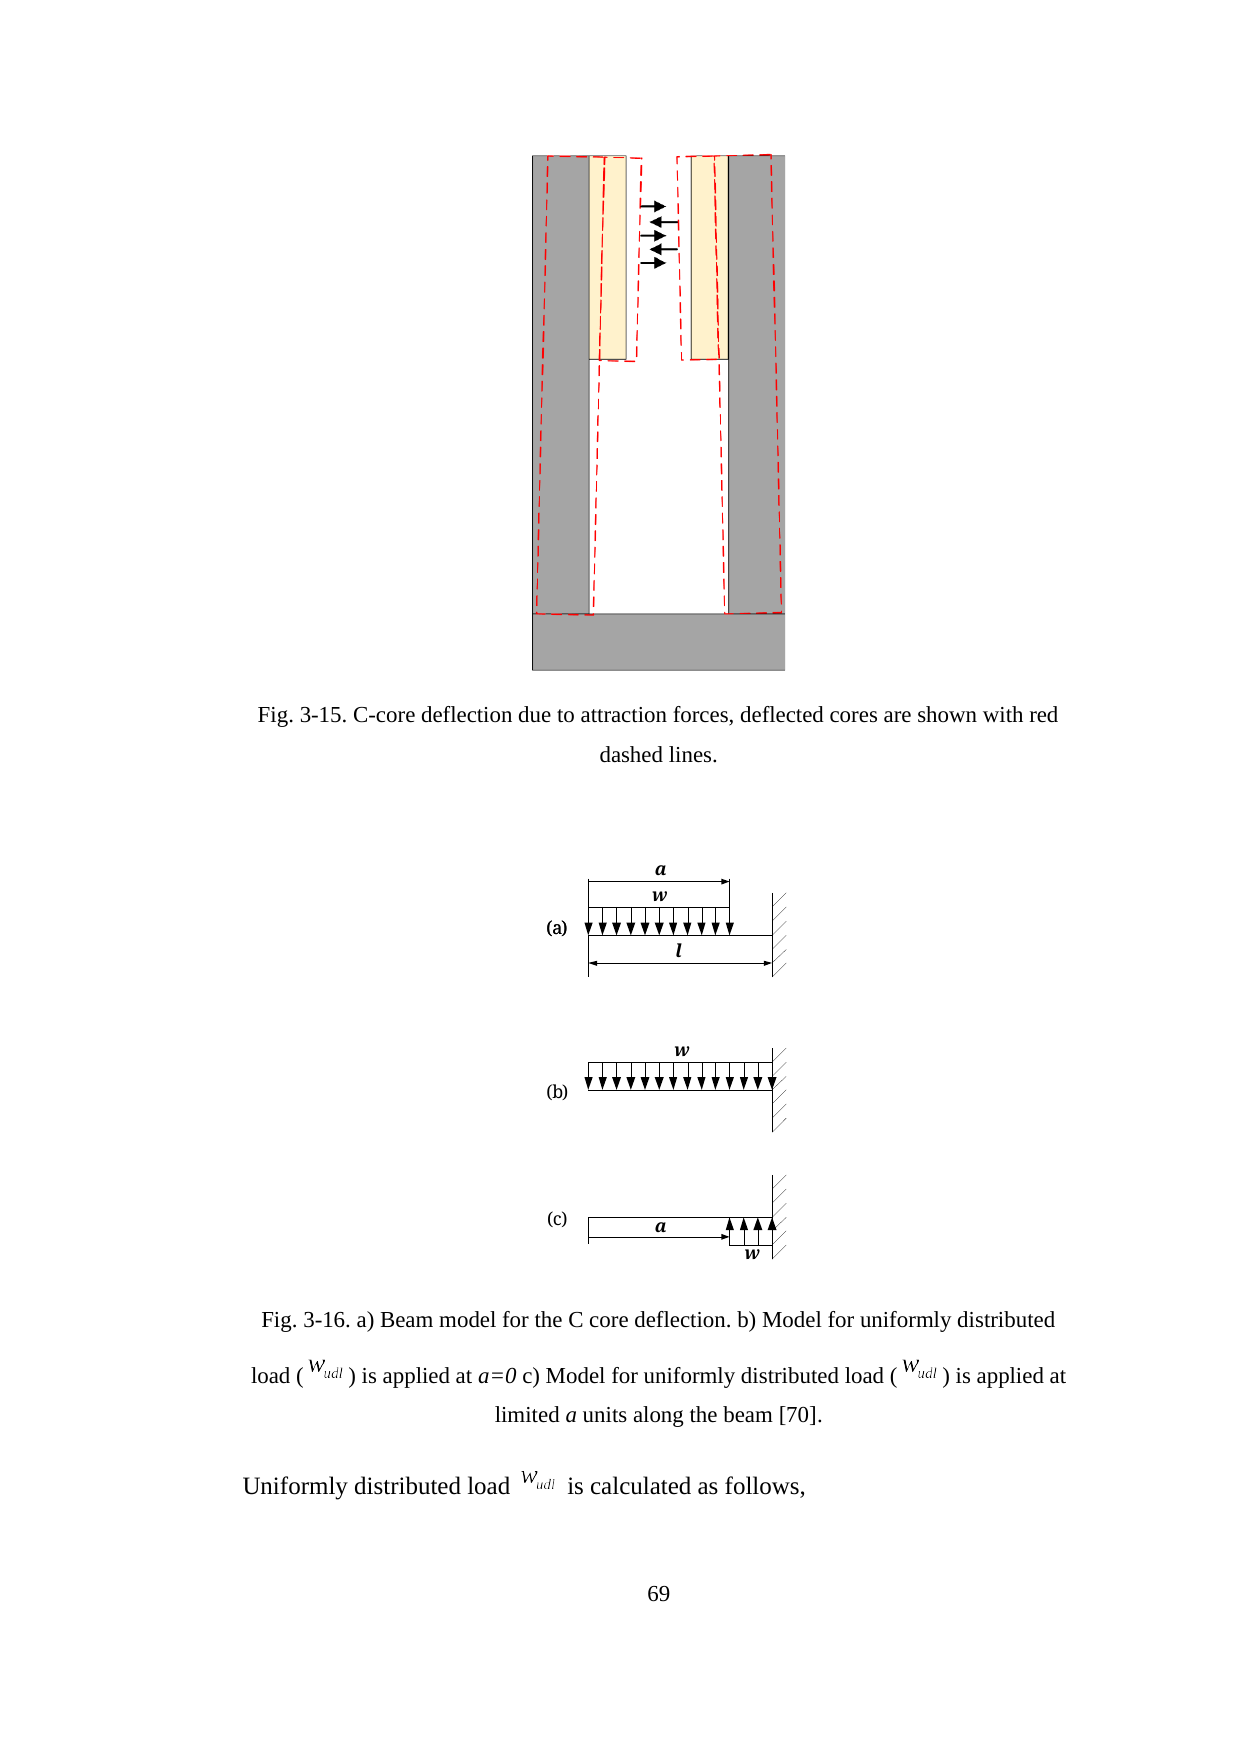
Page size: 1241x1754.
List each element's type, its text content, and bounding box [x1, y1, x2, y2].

list Fig. 3-16. a) Beam model for the C core deflection. b) Model for uniformly distributed load () is applied at a=0 c) Model for uniformly distributed load () is applied at limited a units along the beam [70]. [242, 1306, 1075, 1427]
text Fig. 3-15. C-core deflection due to attraction forces, deflected cores are shown with red dashed lines. [242, 701, 1075, 767]
picture [532, 153, 786, 671]
text Uniformly distributed load is calculated as follows, [242, 1457, 1075, 1500]
